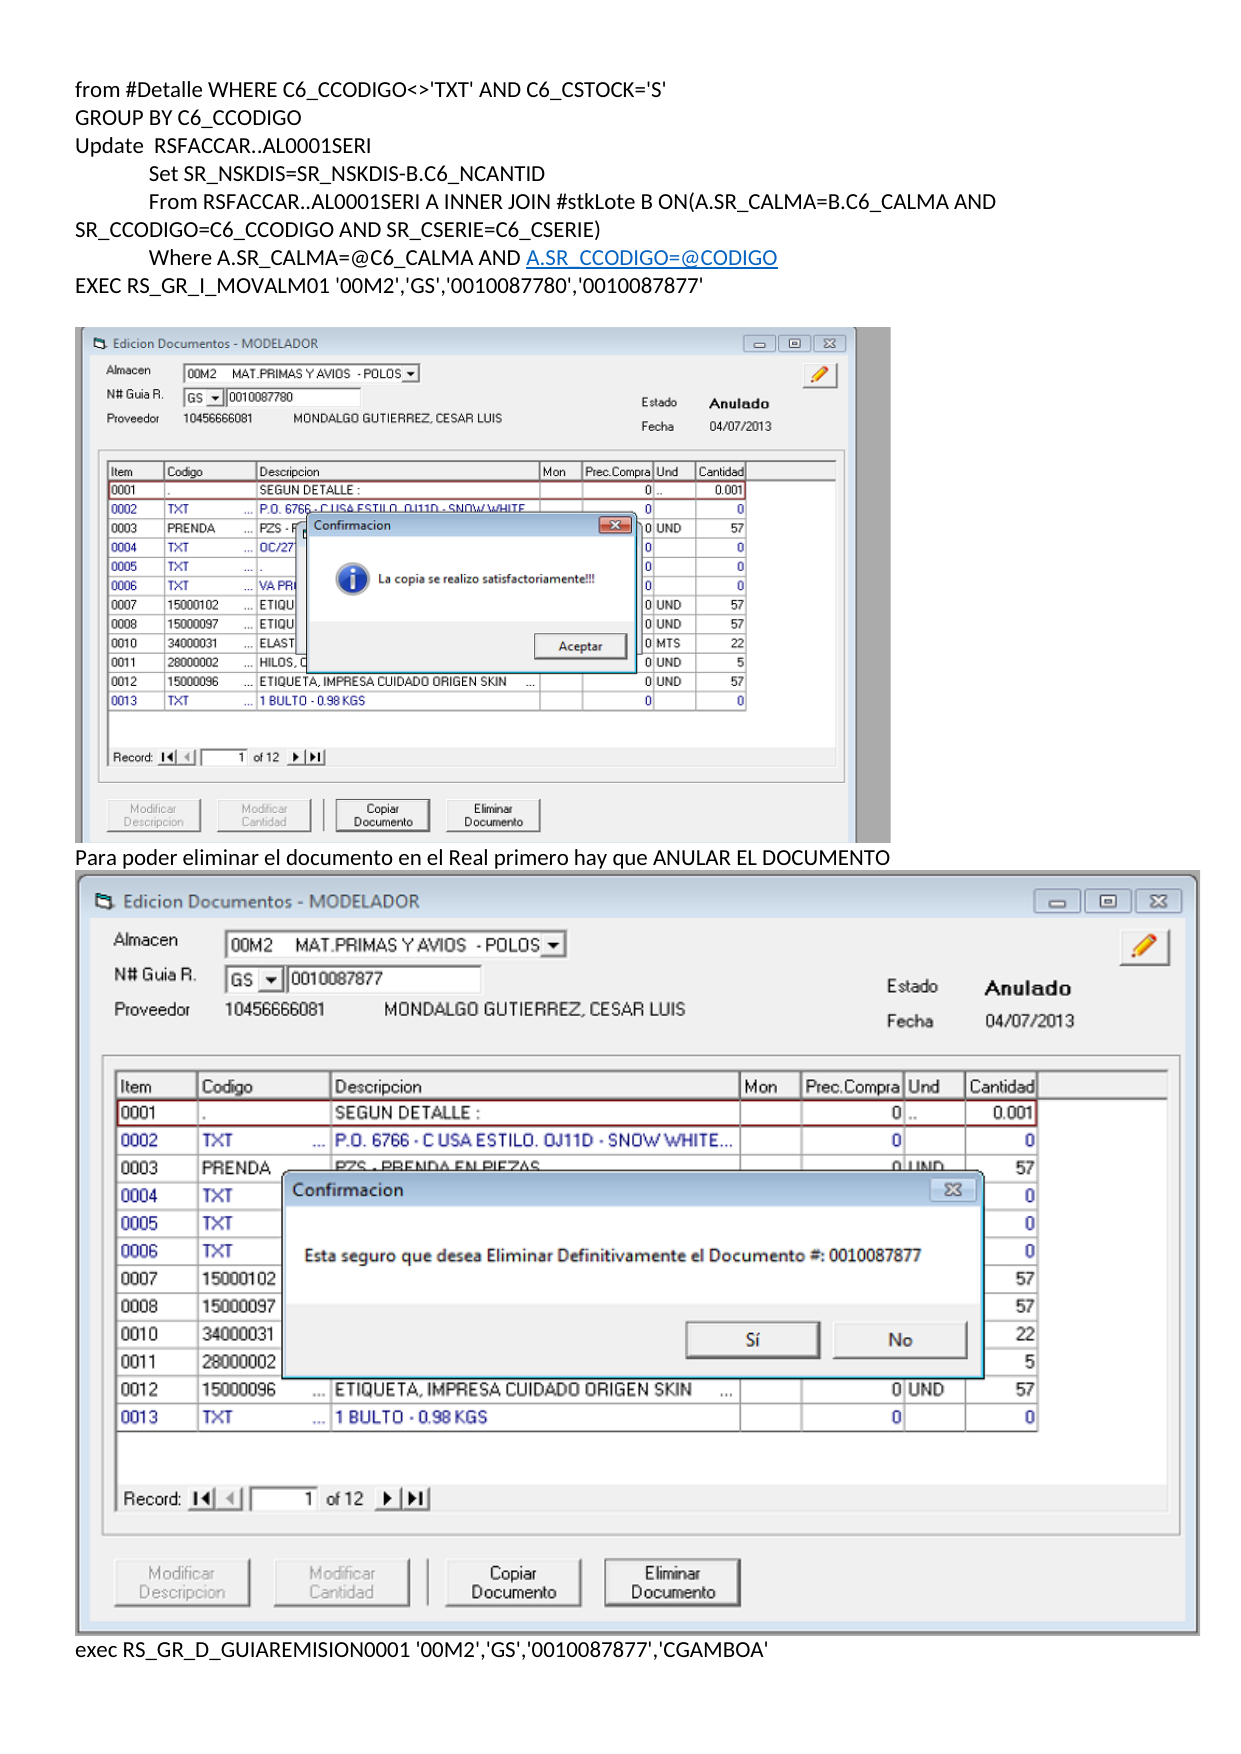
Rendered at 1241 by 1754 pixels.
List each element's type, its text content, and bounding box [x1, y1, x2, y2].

text Where A.SR_CALMA=@C6_CALMA AND A.SR_CCODIGO=@CODIGO [75, 243, 1165, 271]
text GROUP BY C6_CCODIGO [75, 103, 1165, 131]
picture [75, 870, 1200, 1636]
text Update RSFACCAR..AL0001SERI [75, 131, 1165, 159]
text EXEC RS_GR_I_MOVALM01 '00M2','GS','0010087780','0010087877' [75, 271, 1165, 299]
text exec RS_GR_D_GUIAREMISION0001 '00M2','GS','0010087877','CGAMBOA' [75, 1636, 1165, 1664]
text from #Detalle WHERE C6_CCODIGO<>'TXT' AND C6_CSTOCK='S' [75, 75, 1165, 103]
text Para poder eliminar el documento en el Real primero hay que ANULAR EL DOCUMENTO [75, 843, 1165, 870]
picture [75, 327, 891, 843]
text From RSFACCAR..AL0001SERI A INNER JOIN #stkLote B ON(A.SR_CALMA=B.C6_CALMA AND SR_CCODIGO=C6_CCODIGO AND SR_CSERIE=C6_CSERIE) [75, 187, 1165, 243]
text Set SR_NSKDIS=SR_NSKDIS-B.C6_NCANTID [75, 159, 1165, 187]
